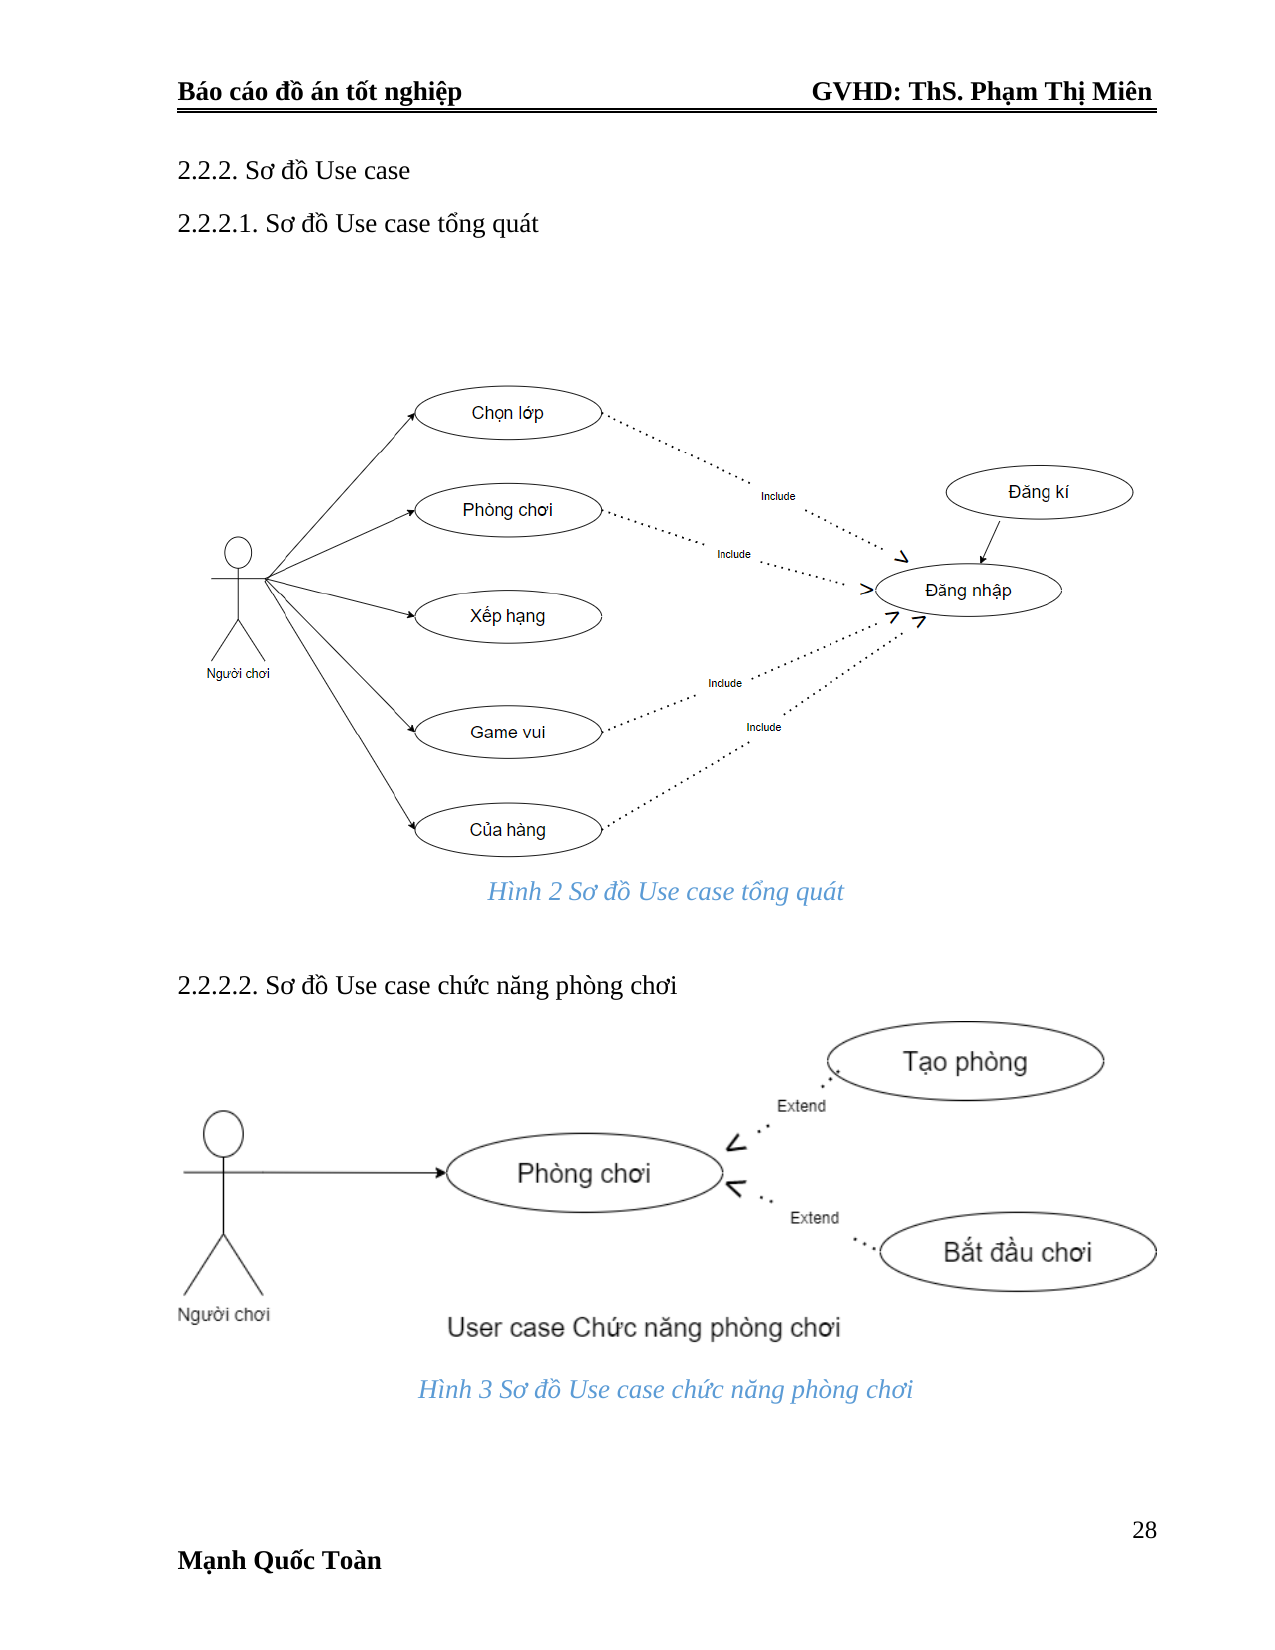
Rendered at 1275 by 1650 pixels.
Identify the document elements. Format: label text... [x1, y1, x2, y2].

picture [177, 1021, 1157, 1354]
text Hình 3 Sơ đồ Use case chức năng phòng chơi [177, 1373, 1157, 1404]
text Sơ đồ Use case tổng quát [177, 207, 1157, 238]
text Sơ đồ Use case chức năng phòng chơi [177, 969, 1157, 1000]
text Hình 2 Sơ đồ Use case tổng quát [177, 876, 1157, 907]
text Sơ đồ Use case [177, 154, 1157, 185]
picture [177, 312, 1157, 876]
